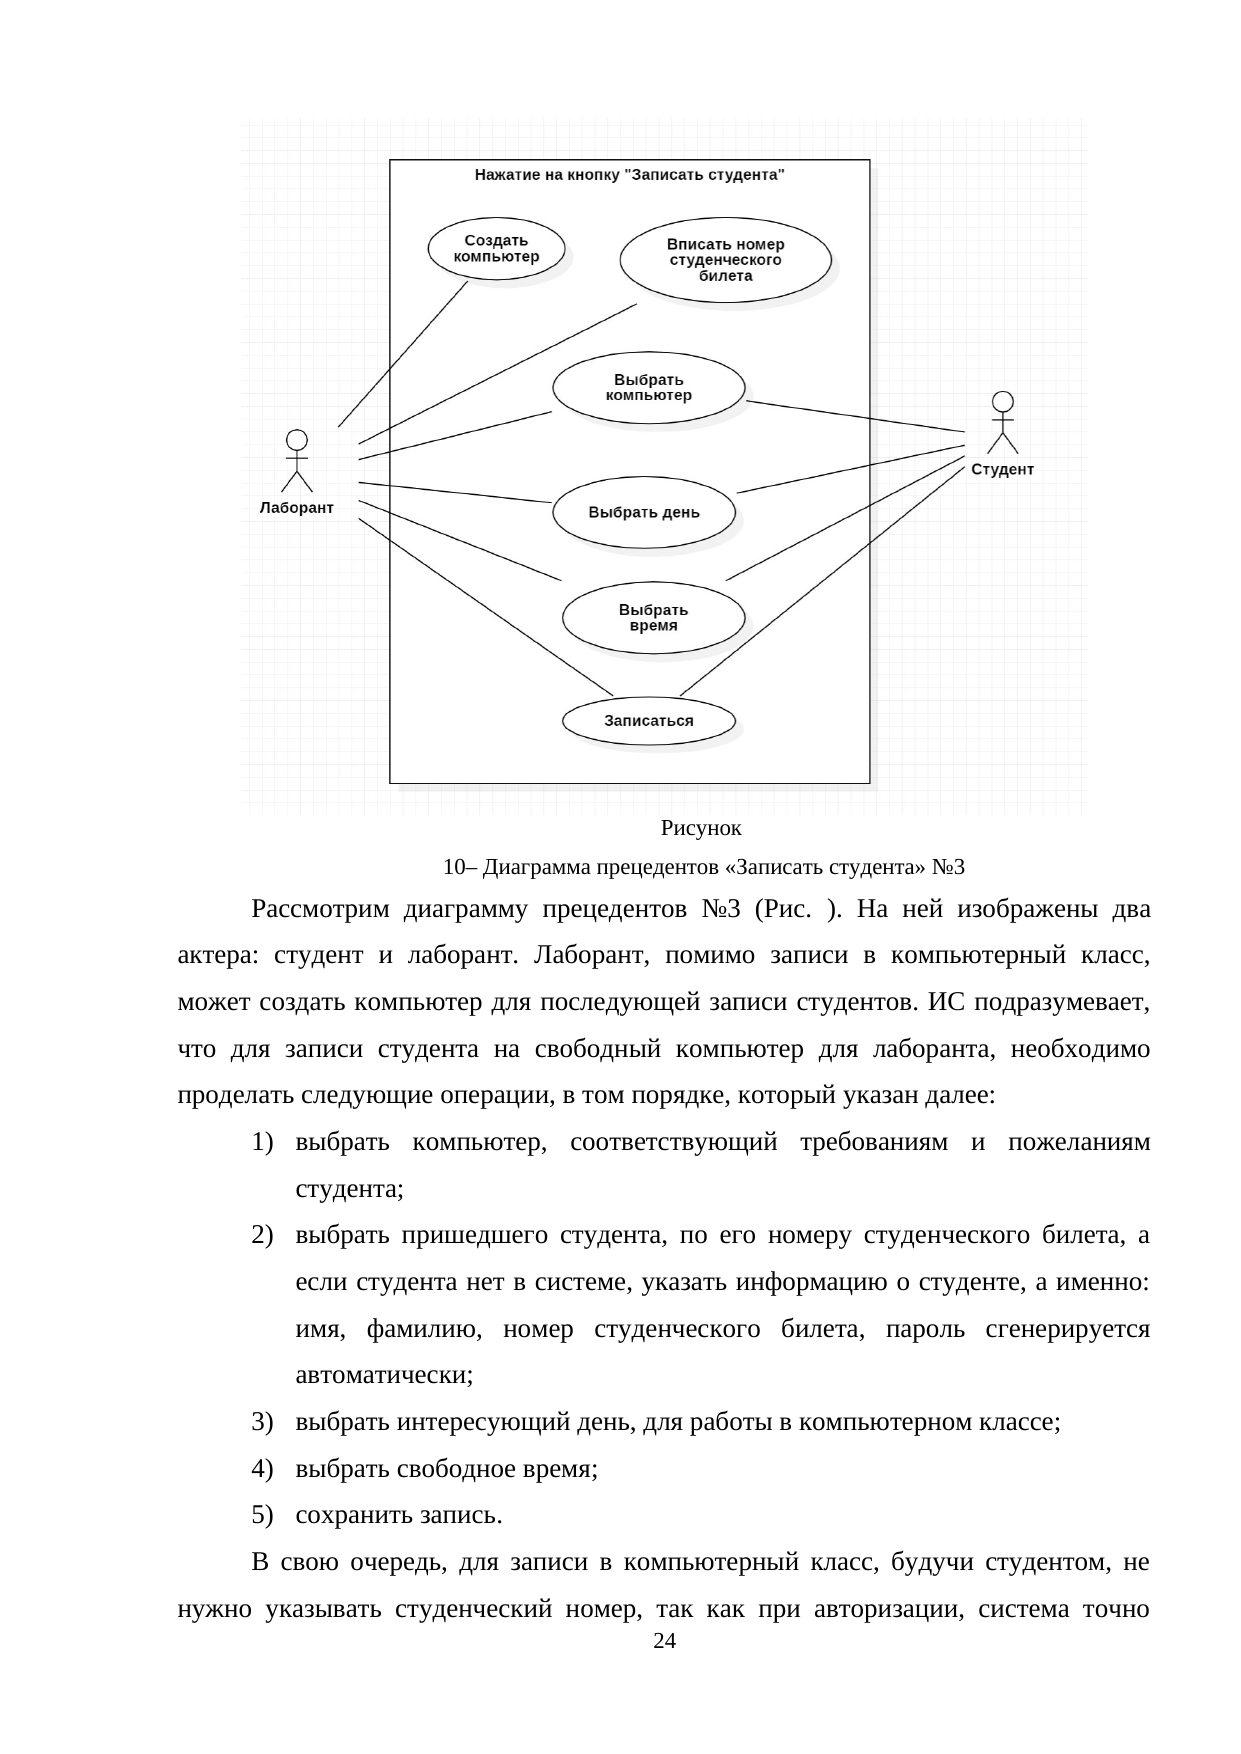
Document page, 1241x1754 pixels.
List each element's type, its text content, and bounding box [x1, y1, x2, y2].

list выбрать компьютер, соответствующий требованиям и пожеланиям студента; [251, 1125, 1152, 1203]
list сохранить запись. [251, 1499, 1152, 1530]
list выбрать пришедшего студента, по его номеру студенческого билета, а если студента нет в системе, указать информацию о студенте, а именно: имя, фамилию, номер студенческого билета, пароль сгенерируется автоматически; [251, 1219, 1152, 1390]
list выбрать интересующий день, для работы в компьютерном классе; [251, 1405, 1152, 1436]
text Рассмотрим диаграмму прецедентов №3 (Рис. 10). На ней изображены два актера: студент и лаборант. Лаборант, помимо записи в компьютерный класс, может создать компьютер для последующей записи студентов. ИС подразумевает, что для записи студента на свободный компьютер для лаборанта, необходимо проделать следующие операции, в том порядке, который указан далее: [177, 892, 1152, 1110]
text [177, 1545, 1152, 1623]
text 10– Диаграмма прецедентов «Записать студента» №3 [177, 853, 1152, 879]
list выбрать свободное время; [251, 1452, 1152, 1483]
text Рисунок [177, 814, 1152, 841]
picture [241, 118, 1088, 815]
